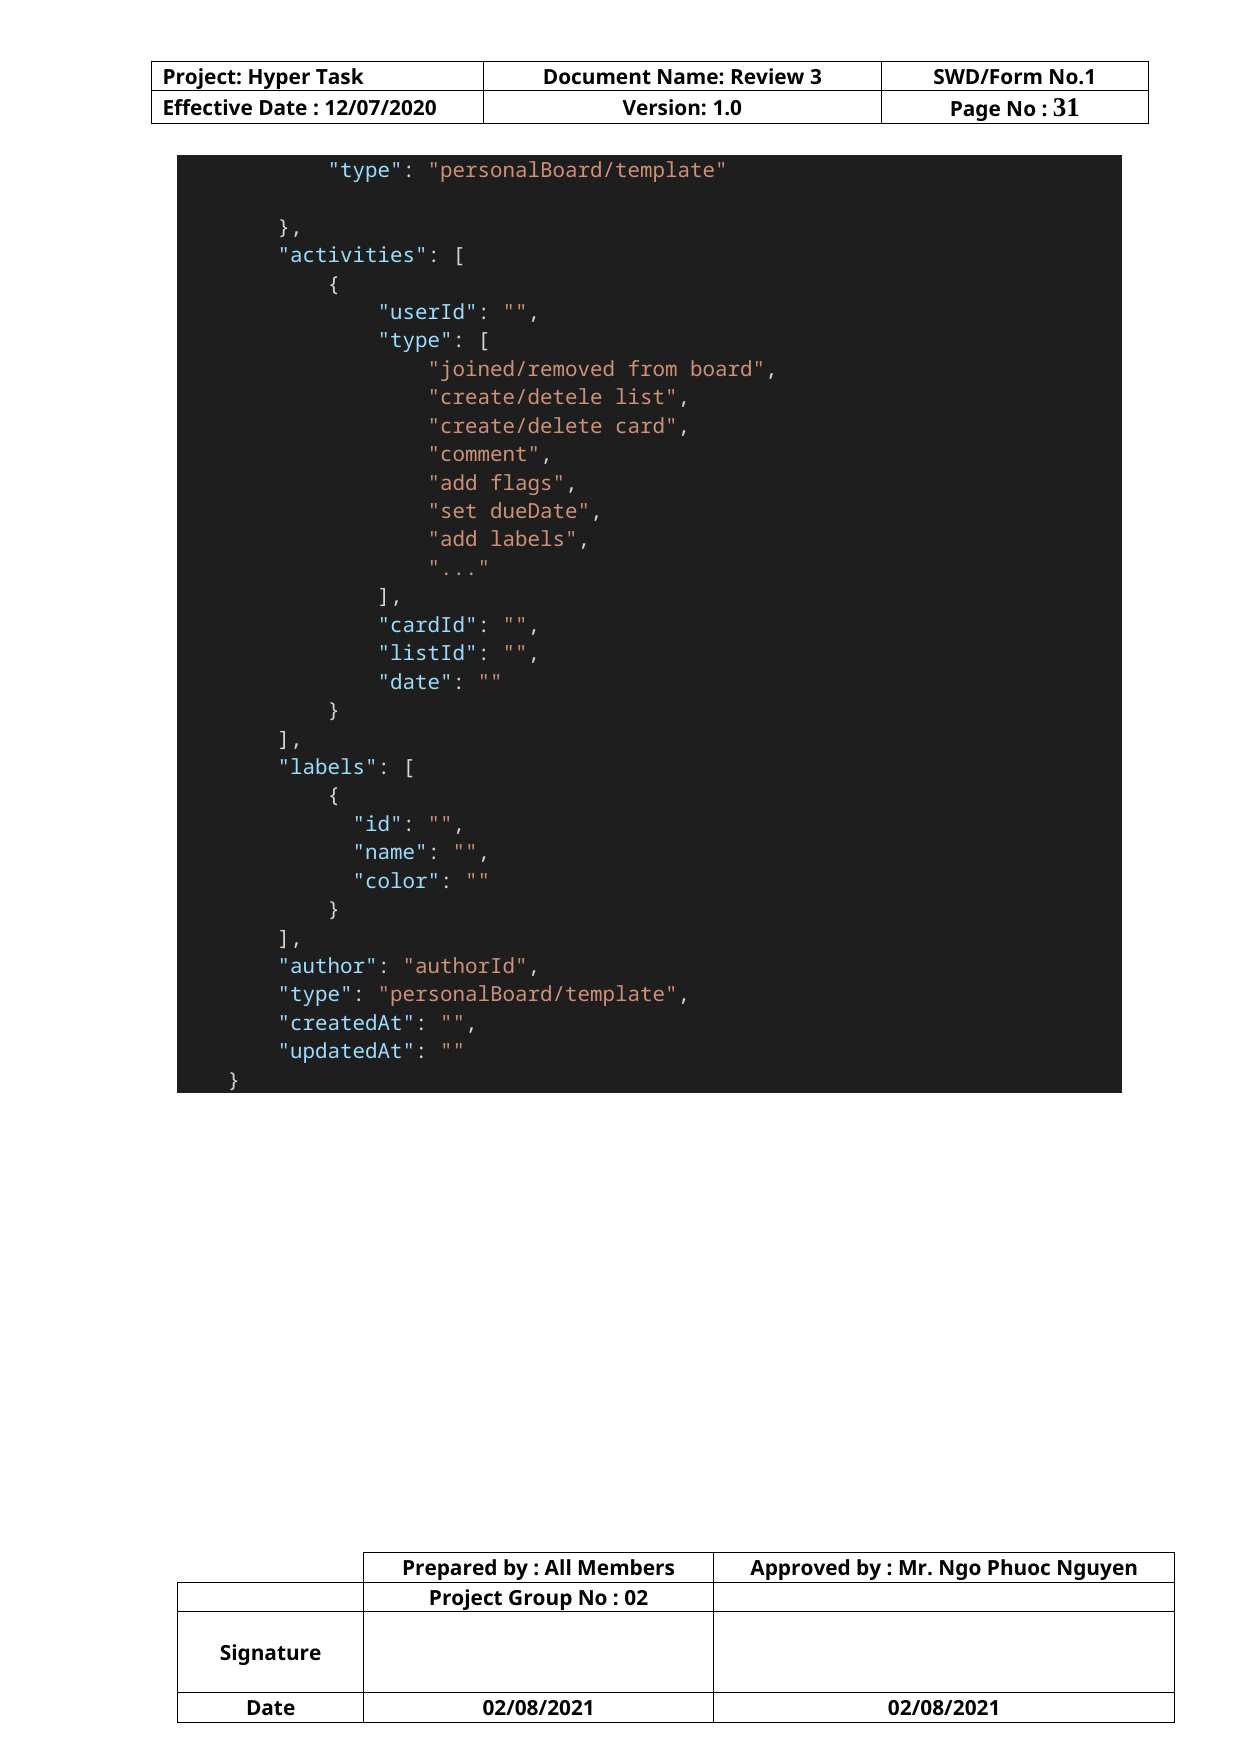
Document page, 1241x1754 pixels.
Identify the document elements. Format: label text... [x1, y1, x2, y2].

text "type": [ [177, 326, 1122, 354]
text ], [177, 724, 1122, 752]
text "add labels", [177, 524, 1122, 553]
text "set dueDate", [177, 496, 1122, 524]
text { [177, 781, 1122, 809]
text "labels": [ [177, 752, 1122, 781]
text "author": "authorId", [177, 951, 1122, 979]
text { [177, 269, 1122, 297]
text } [177, 1065, 1122, 1093]
text ], [177, 581, 1122, 610]
text "createdAt": "", [177, 1008, 1122, 1036]
text "updatedAt": "" [177, 1036, 1122, 1065]
text "name": "", [177, 837, 1122, 866]
text "type": "personalBoard/template" [177, 155, 1122, 183]
text "add flags", [177, 468, 1122, 496]
text }, [177, 212, 1122, 240]
text "date": "" [177, 667, 1122, 695]
text "joined/removed from board", [177, 354, 1122, 382]
text "type": "personalBoard/template", [177, 979, 1122, 1008]
text "activities": [ [177, 240, 1122, 269]
text "create/delete card", [177, 411, 1122, 439]
text ], [177, 923, 1122, 951]
text "create/detele list", [177, 382, 1122, 411]
text "userId": "", [177, 297, 1122, 326]
text "comment", [177, 439, 1122, 468]
text "cardId": "", [177, 610, 1122, 638]
text "id": "", [177, 809, 1122, 837]
text } [177, 894, 1122, 923]
text } [177, 695, 1122, 724]
text "color": "" [177, 866, 1122, 894]
text "listId": "", [177, 638, 1122, 667]
text "..." [177, 553, 1122, 581]
